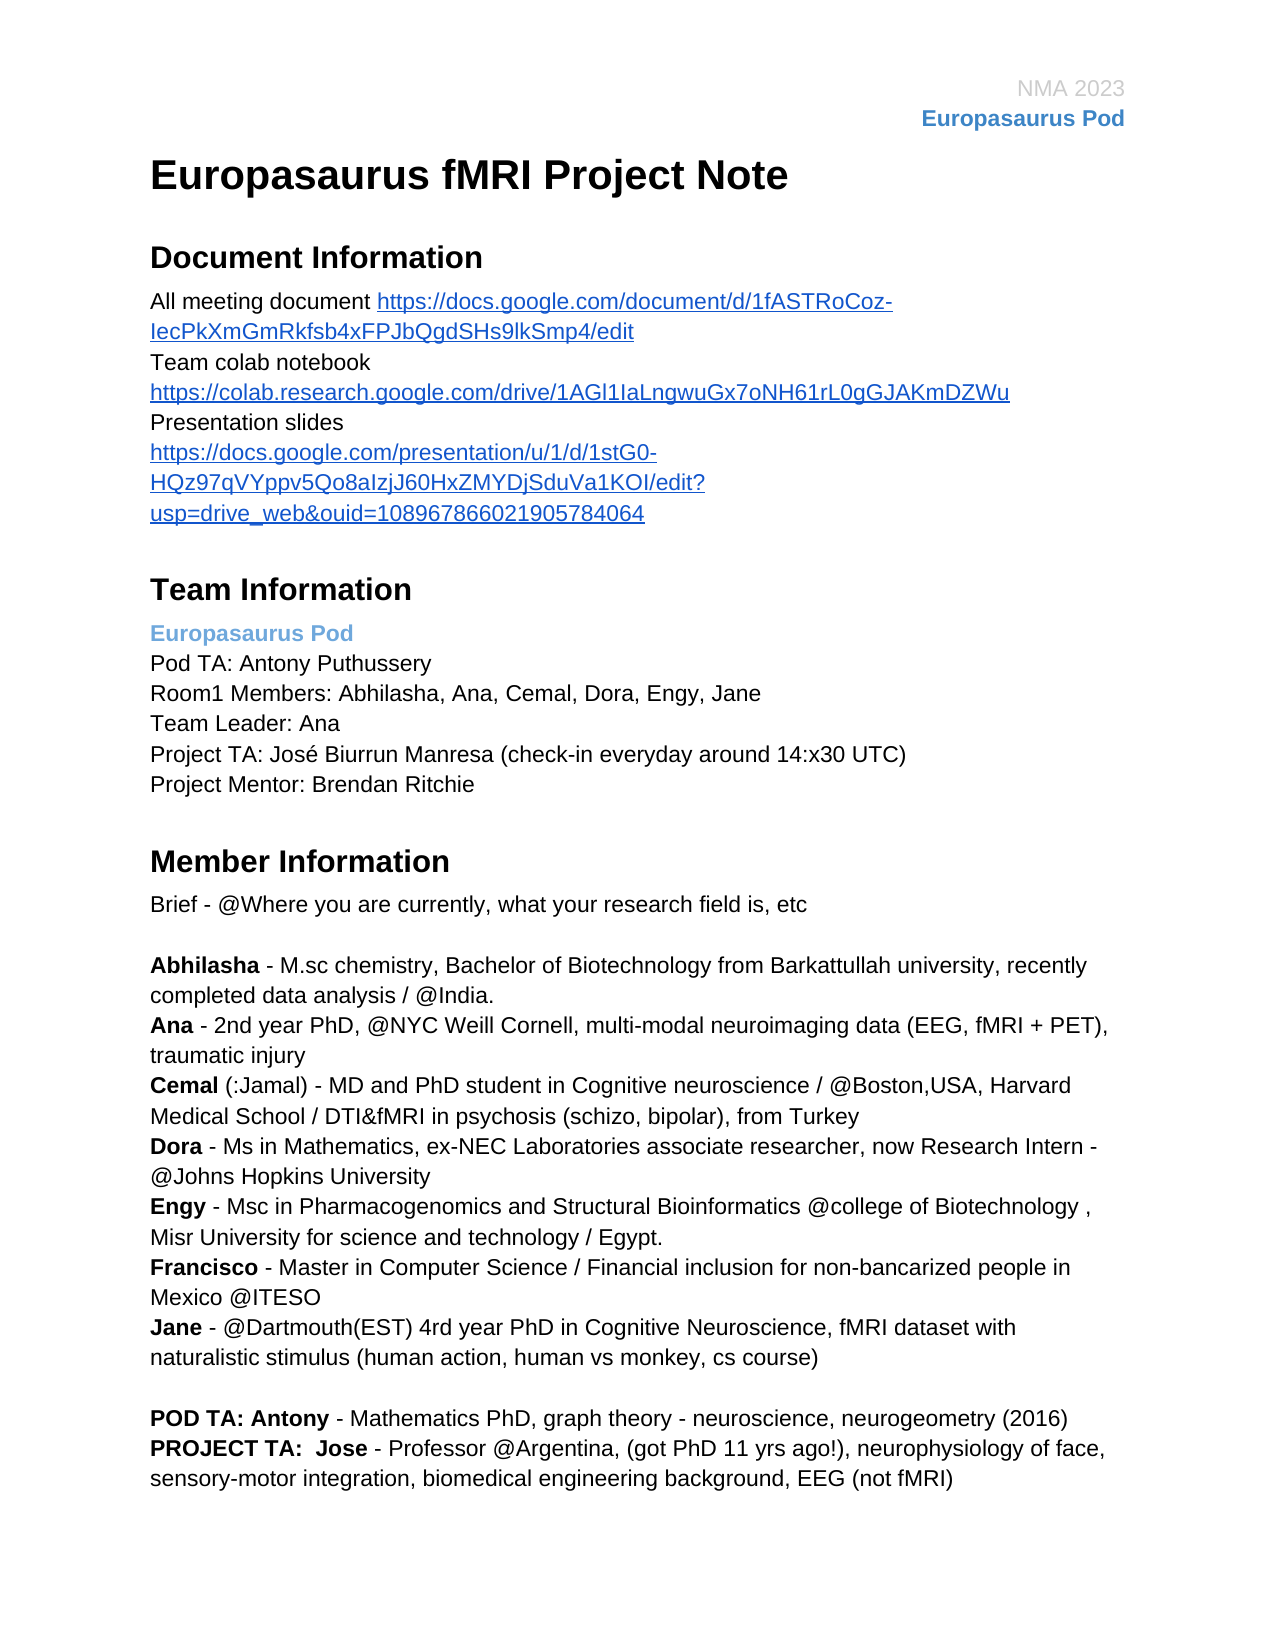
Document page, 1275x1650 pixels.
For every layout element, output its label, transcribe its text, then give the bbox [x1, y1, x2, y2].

text Team colab notebook https://colab.research.google.com/drive/1AGl1IaLngwuGx7oNH61rL0gGJAKmDZWu [150, 348, 1125, 405]
text Brief - @Where you are currently, what your research field is, etc [150, 891, 1125, 917]
text PROJECT TA: Jose - Professor @Argentina, (got PhD 11 yrs ago!), neurophysiology of face, sensory-motor integration, biomedical engineering background, EEG (not fMRI) [150, 1435, 1125, 1491]
text Project TA: José Biurrun Manresa (check-in everyday around 14:x30 UTC) [150, 741, 1125, 767]
text Presentation slides [150, 409, 1125, 435]
text Europasaurus Pod [150, 620, 1125, 646]
text Jane - @Dartmouth(EST) 4rd year PhD in Cognitive Neuroscience, fMRI dataset with naturalistic stimulus (human action, human vs monkey, cs course) [150, 1314, 1125, 1371]
text Abhilasha - M.sc chemistry, Bachelor of Biotechnology from Barkattullah university, recently completed data analysis / @India. [150, 952, 1125, 1008]
text Engy - Msc in Pharmacogenomics and Structural Bioinformatics @college of Biotechnology , Misr University for science and technology / Egypt. [150, 1193, 1125, 1250]
subtitle Member Information [150, 843, 1125, 879]
text Dora - Ms in Mathematics, ex-NEC Laboratories associate researcher, now Research Intern - @Johns Hopkins University [150, 1133, 1125, 1189]
text All meeting document https://docs.google.com/document/d/1fASTRoCoz-IecPkXmGmRkfsb4xFPJbQgdSHs9lkSmp4/edit [150, 288, 1125, 344]
text Ana - 2nd year PhD, @NYC Weill Cornell, multi-modal neuroimaging data (EEG, fMRI + PET), traumatic injury [150, 1012, 1125, 1068]
text Pod TA: Antony Puthussery [150, 650, 1125, 676]
text Francisco - Master in Computer Science / Financial inclusion for non-bancarized people in Mexico @ITESO [150, 1254, 1125, 1310]
text ​​https://docs.google.com/presentation/u/1/d/1stG0-HQz97qVYppv5Qo8aIzjJ60HxZMYDjSduVa1KOI/edit?usp=drive_web&ouid=108967866021905784064 [150, 439, 1125, 526]
text Project Mentor: Brendan Ritchie [150, 771, 1125, 797]
text Cemal (:Jamal) - MD and PhD student in Cognitive neuroscience / @Boston,USA, Harvard Medical School / DTI&fMRI in psychosis (schizo, bipolar), from Turkey [150, 1072, 1125, 1129]
subtitle Team Information [150, 571, 1125, 607]
title Europasaurus fMRI Project Note [150, 150, 1125, 198]
text Team Leader: Ana [150, 710, 1125, 737]
text Room1 Members: Abhilasha, Ana, Cemal, Dora, Engy, Jane [150, 680, 1125, 707]
text POD TA: Antony - Mathematics PhD, graph theory - neuroscience, neurogeometry (2016) [150, 1405, 1125, 1431]
subtitle Document Information [150, 239, 1125, 276]
